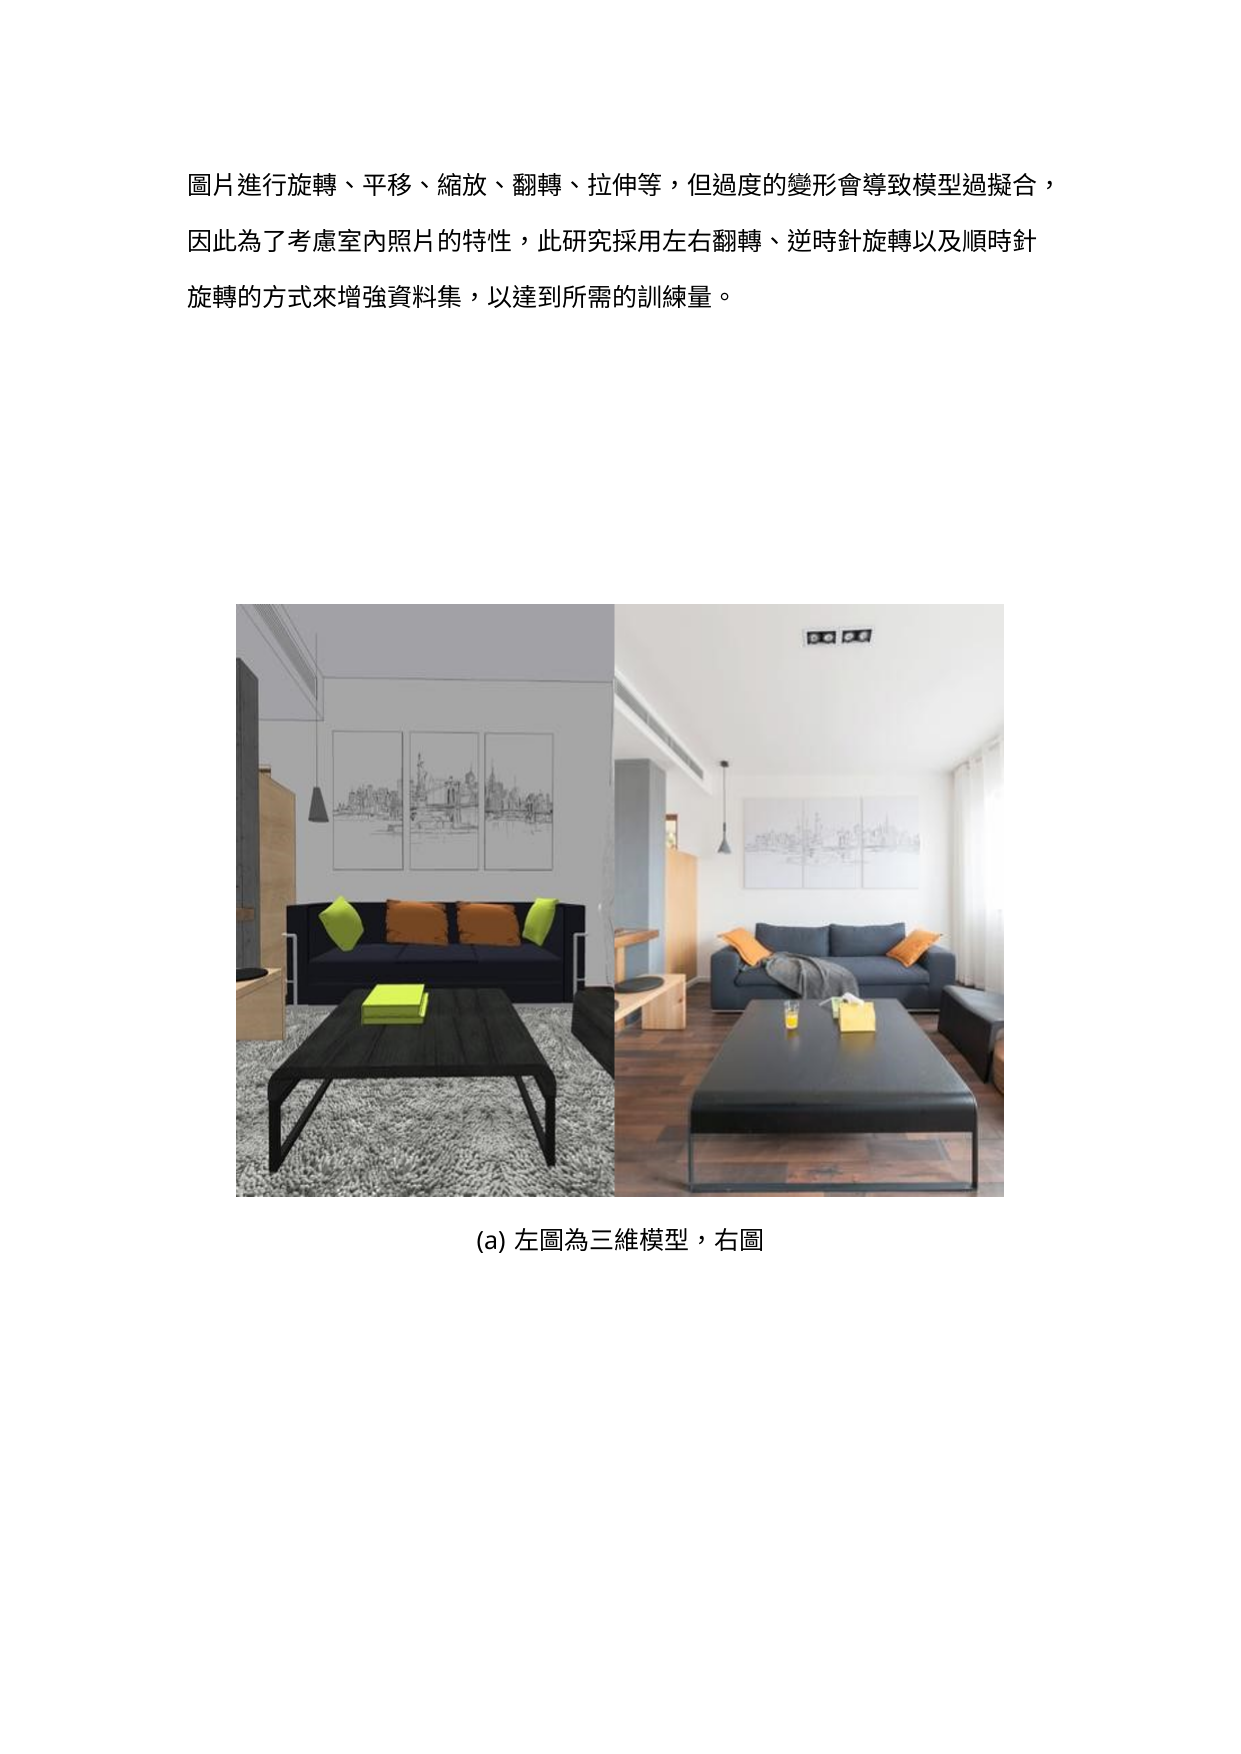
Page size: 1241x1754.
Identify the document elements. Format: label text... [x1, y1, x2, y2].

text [187, 164, 1053, 314]
list 左圖為三維模型，右圖 [187, 1220, 1053, 1258]
picture [236, 604, 1004, 1197]
